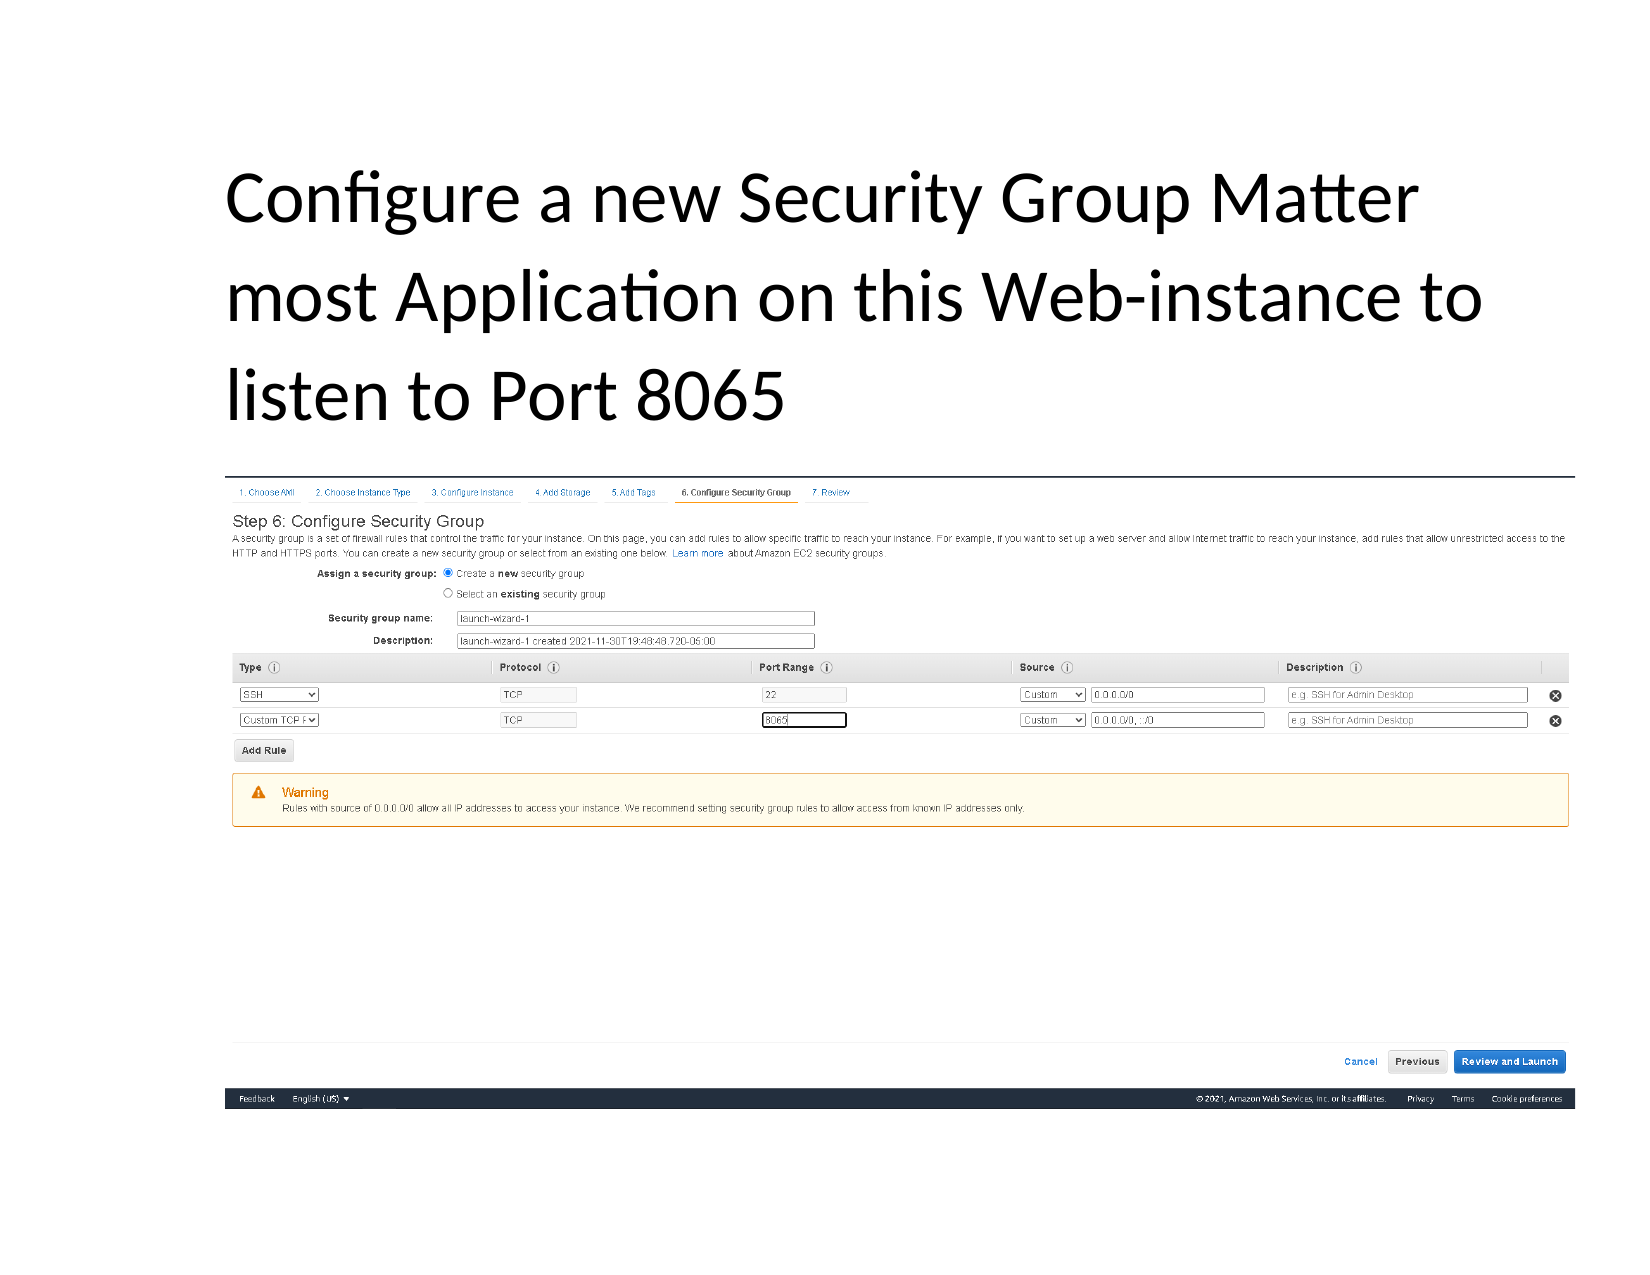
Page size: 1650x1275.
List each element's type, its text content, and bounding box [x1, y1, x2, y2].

list Configure a new Security Group Matter most Application on this Web-instance to listen to Port 8065 [225, 150, 1500, 439]
picture [225, 476, 1575, 1109]
